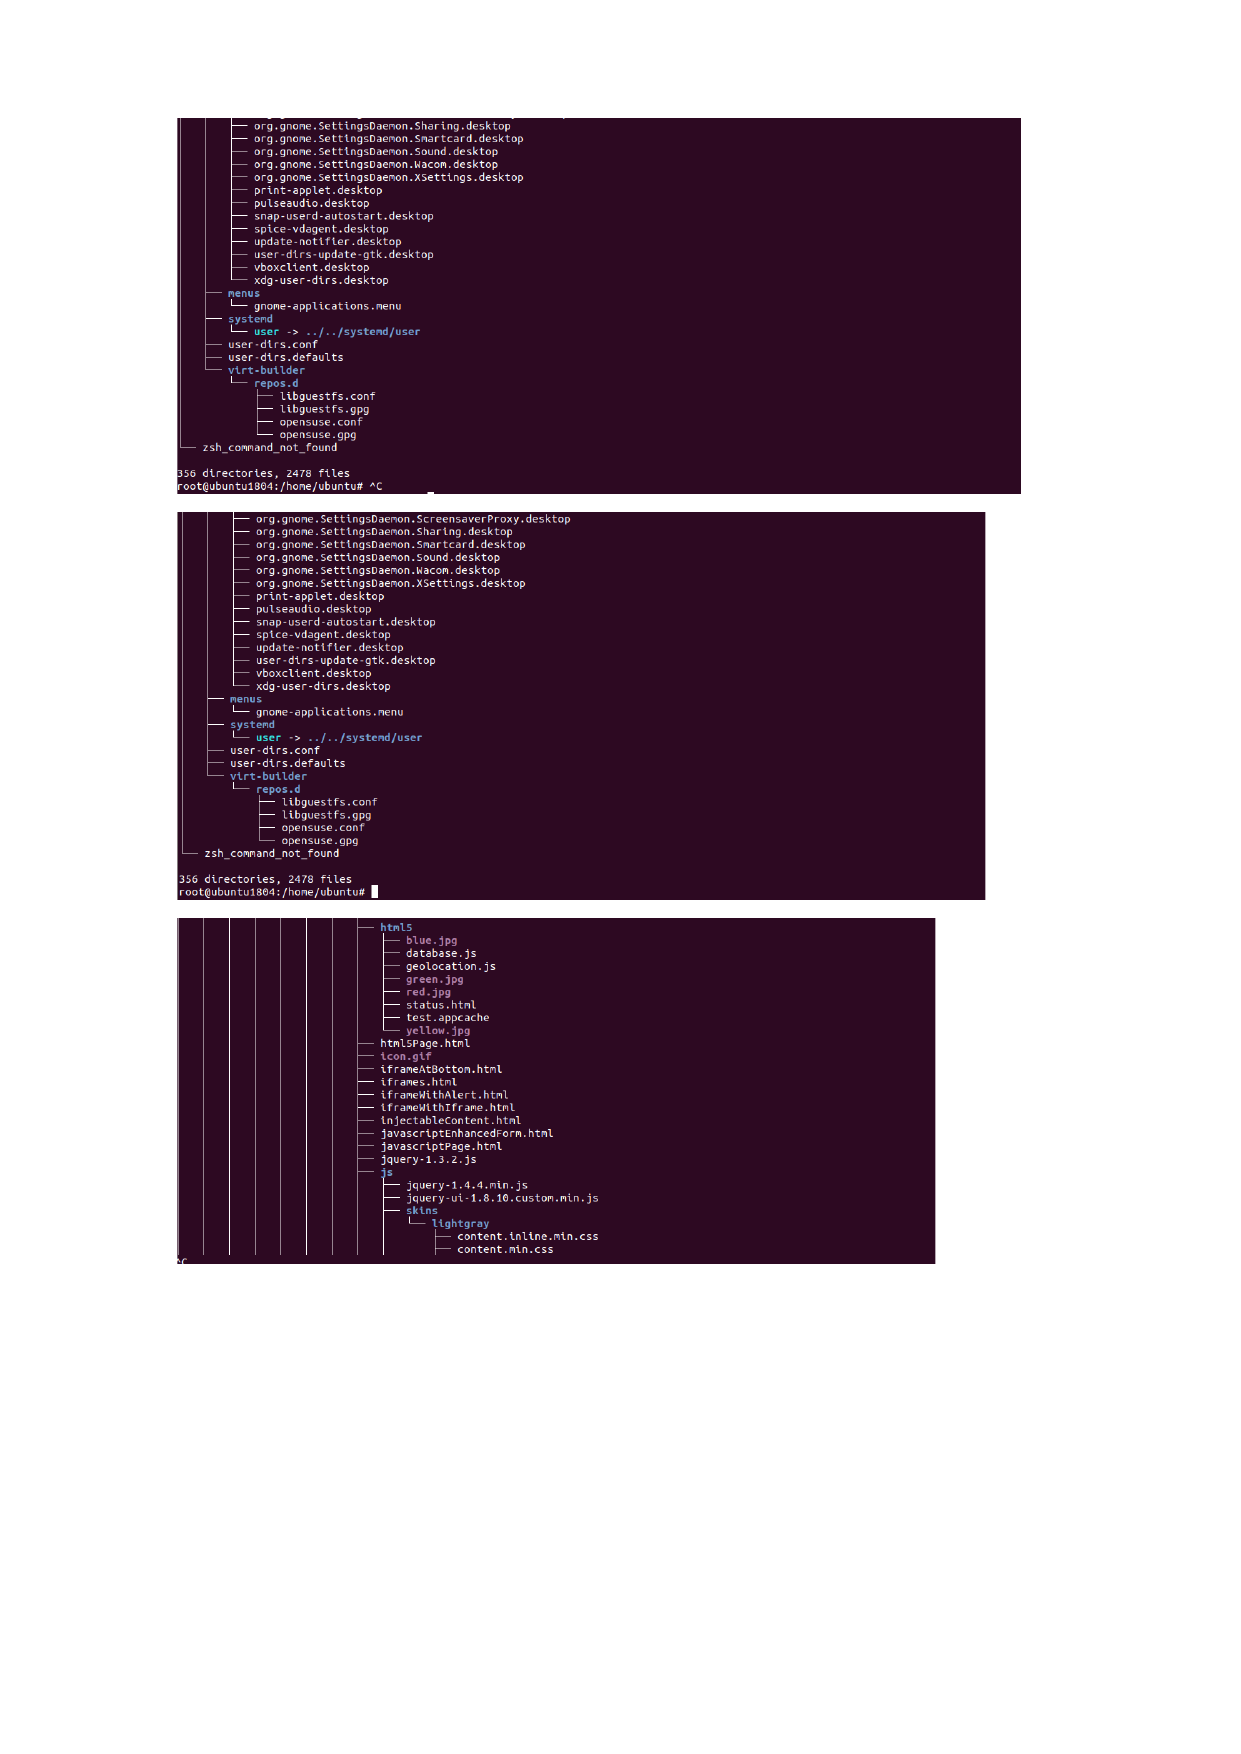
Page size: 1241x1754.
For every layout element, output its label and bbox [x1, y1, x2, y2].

picture [177, 512, 986, 900]
picture [177, 918, 936, 1264]
picture [177, 118, 1021, 494]
